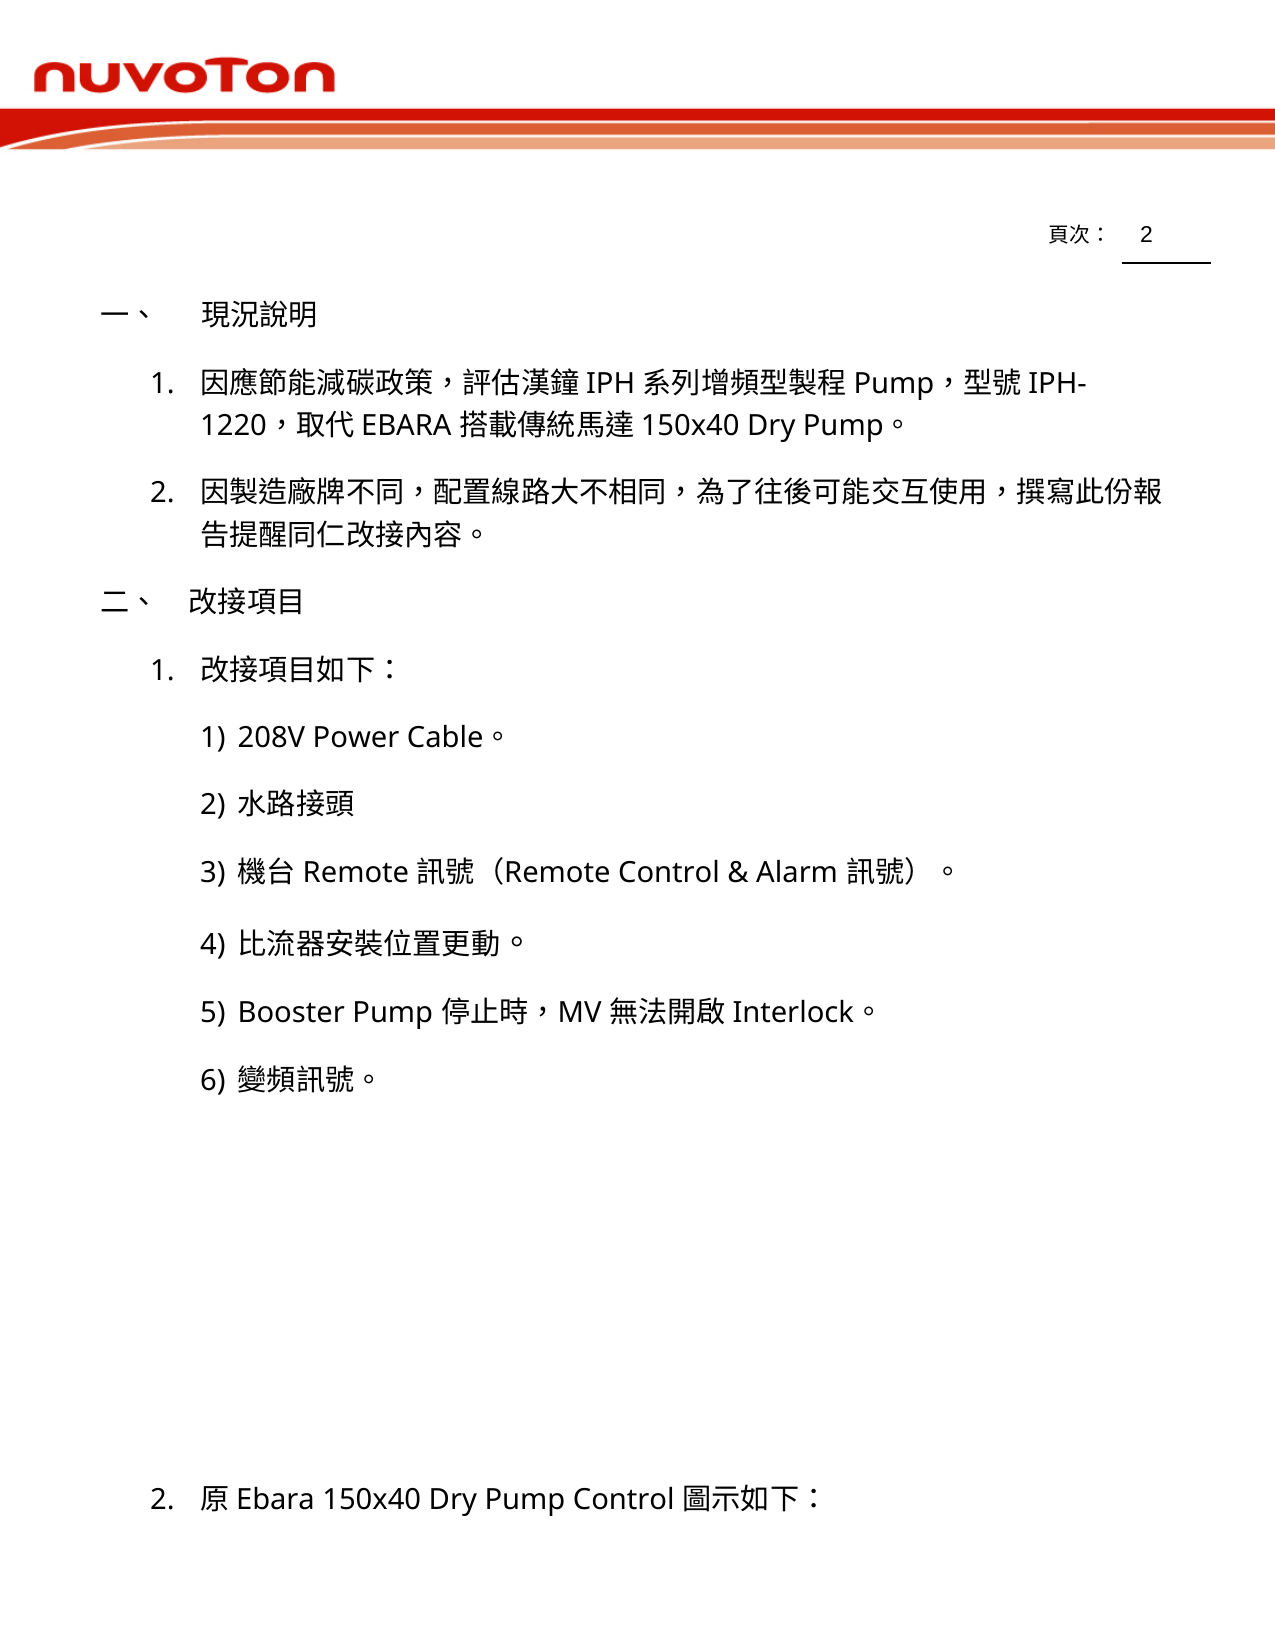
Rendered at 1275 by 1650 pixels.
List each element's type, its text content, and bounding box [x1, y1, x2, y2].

list 原 Ebara 150x40 Dry Pump Control 圖示如下： [150, 1476, 1181, 1518]
list 比流器安裝位置更動。 [200, 916, 1181, 964]
list 現況說明 [100, 292, 1181, 334]
list 改接項目 [100, 579, 1181, 621]
list 變頻訊號。 [200, 1056, 1181, 1127]
list 改接項目如下： [150, 646, 1181, 688]
list 機台 Remote 訊號（Remote Control & Alarm 訊號）。 [200, 848, 1181, 891]
list Booster Pump 停止時，MV 無法開啟 Interlock。 [200, 989, 1181, 1031]
list 水路接頭 [200, 781, 1181, 823]
picture [0, 31, 1275, 178]
list 208V Power Cable。 [200, 713, 1181, 756]
list 因應節能減碳政策，評估漢鐘 IPH 系列增頻型製程 Pump，型號 IPH-1220，取代 EBARA 搭載傳統馬達 150x40 Dry Pump。 [150, 359, 1181, 444]
list 因製造廠牌不同，配置線路大不相同，為了往後可能交互使用，撰寫此份報告提醒同仁改接內容。 [150, 469, 1181, 554]
